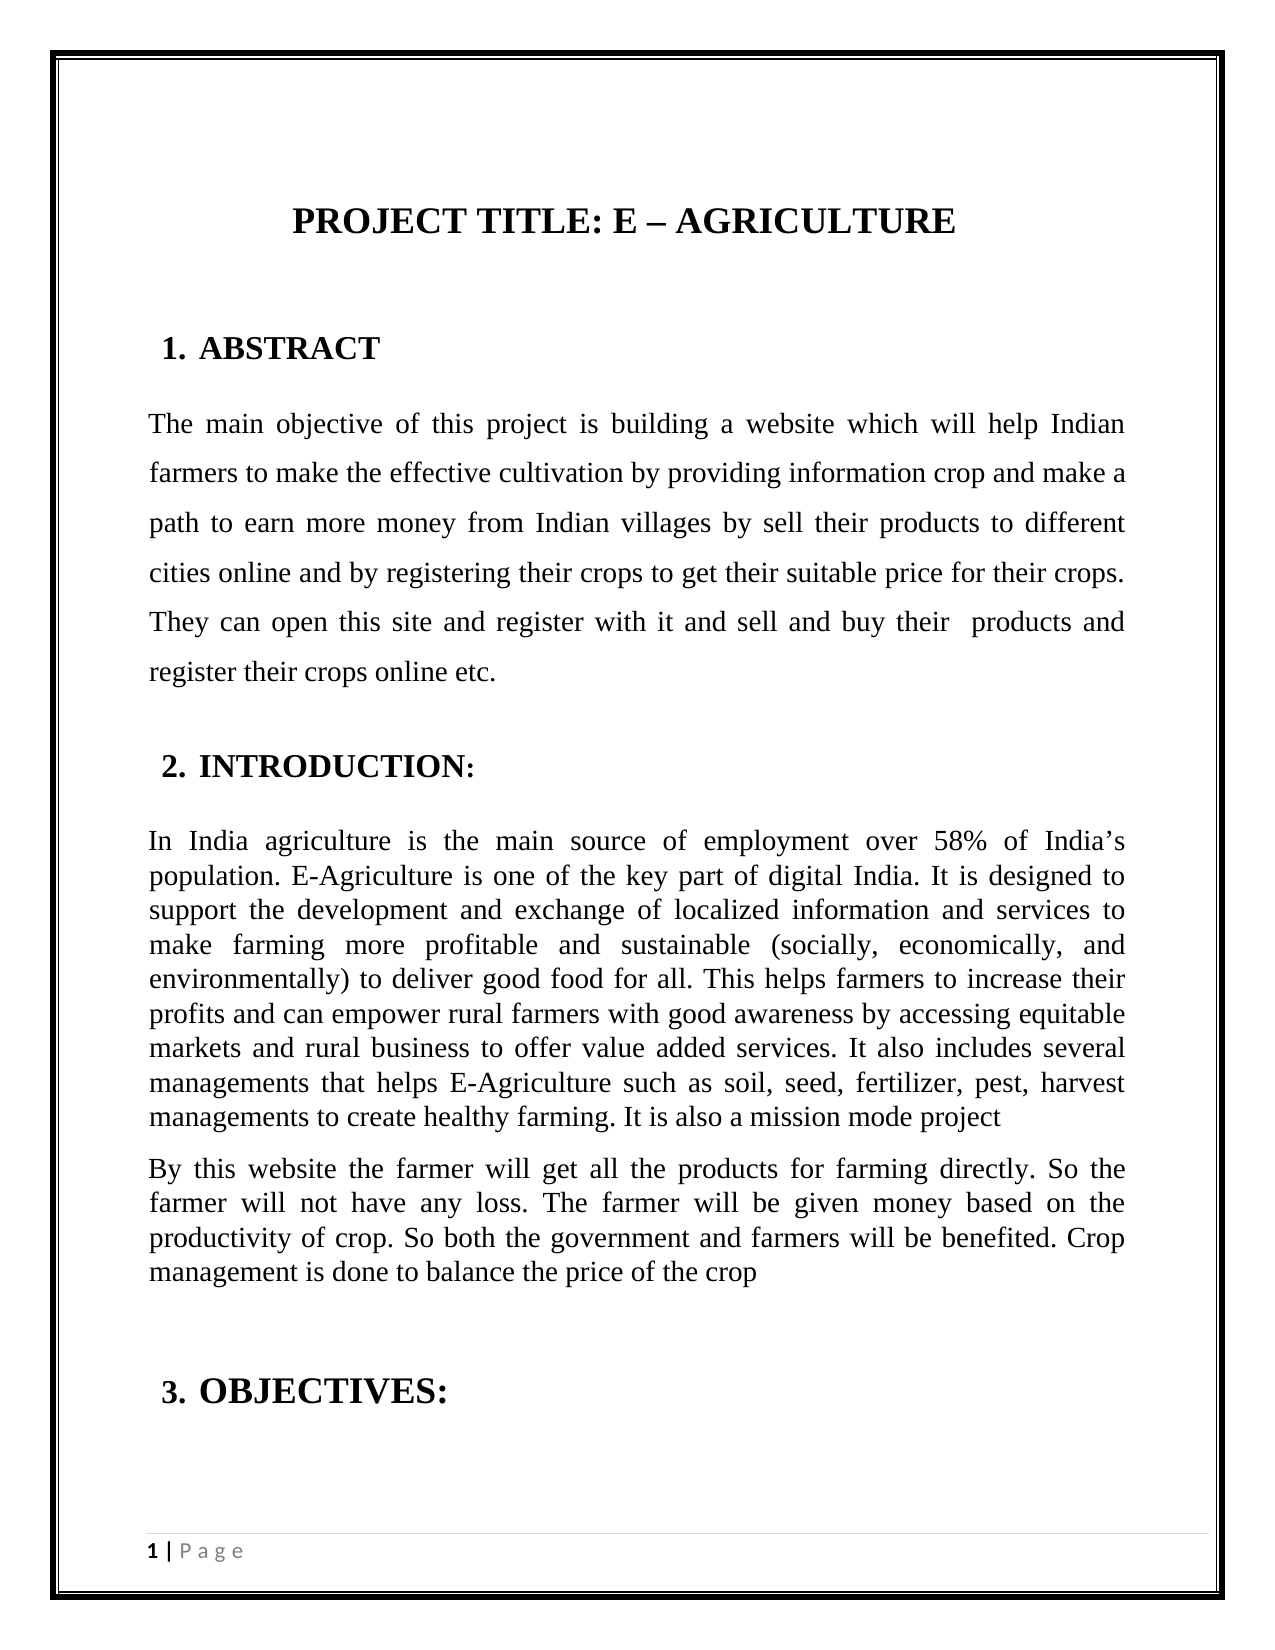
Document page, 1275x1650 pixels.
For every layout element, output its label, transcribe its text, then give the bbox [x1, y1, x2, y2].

text In India agriculture is the main source of employment over 58% of India’s population. E-Agriculture is one of the key part of digital India. It is designed to support the development and exchange of localized information and services to make farming more profitable and sustainable (socially, economically, and environmentally) to deliver good food for all. This helps farmers to increase their profits and can empower rural farmers with good awareness by accessing equitable markets and rural business to offer value added services. It also includes several managements that helps E-Agriculture such as soil, seed, fertilizer, pest, harvest managements to create healthy farming. It is also a mission mode project [148, 823, 1127, 1133]
list ABSTRACT [161, 328, 1209, 367]
text PROJECT TITLE: E – AGRICULTURE [146, 198, 1102, 241]
text By this website the farmer will get all the products for farming directly. So the farmer will not have any loss. The farmer will be given money based on the productivity of crop. So both the government and farmers will be benefited. Crop management is done to balance the price of the crop [148, 1151, 1127, 1288]
text The main objective of this project is building a website which will help Indian farmers to make the effective cultivation by providing information crop and make a path to earn more money from Indian villages by sell their products to different cities online and by registering their crops to get their suitable price for their crops. They can open this site and register with it and sell and buy their products and register their crops online etc. [148, 406, 1127, 687]
list INTRODUCTION: [161, 746, 1209, 784]
list OBJECTIVES: [161, 1368, 1209, 1412]
